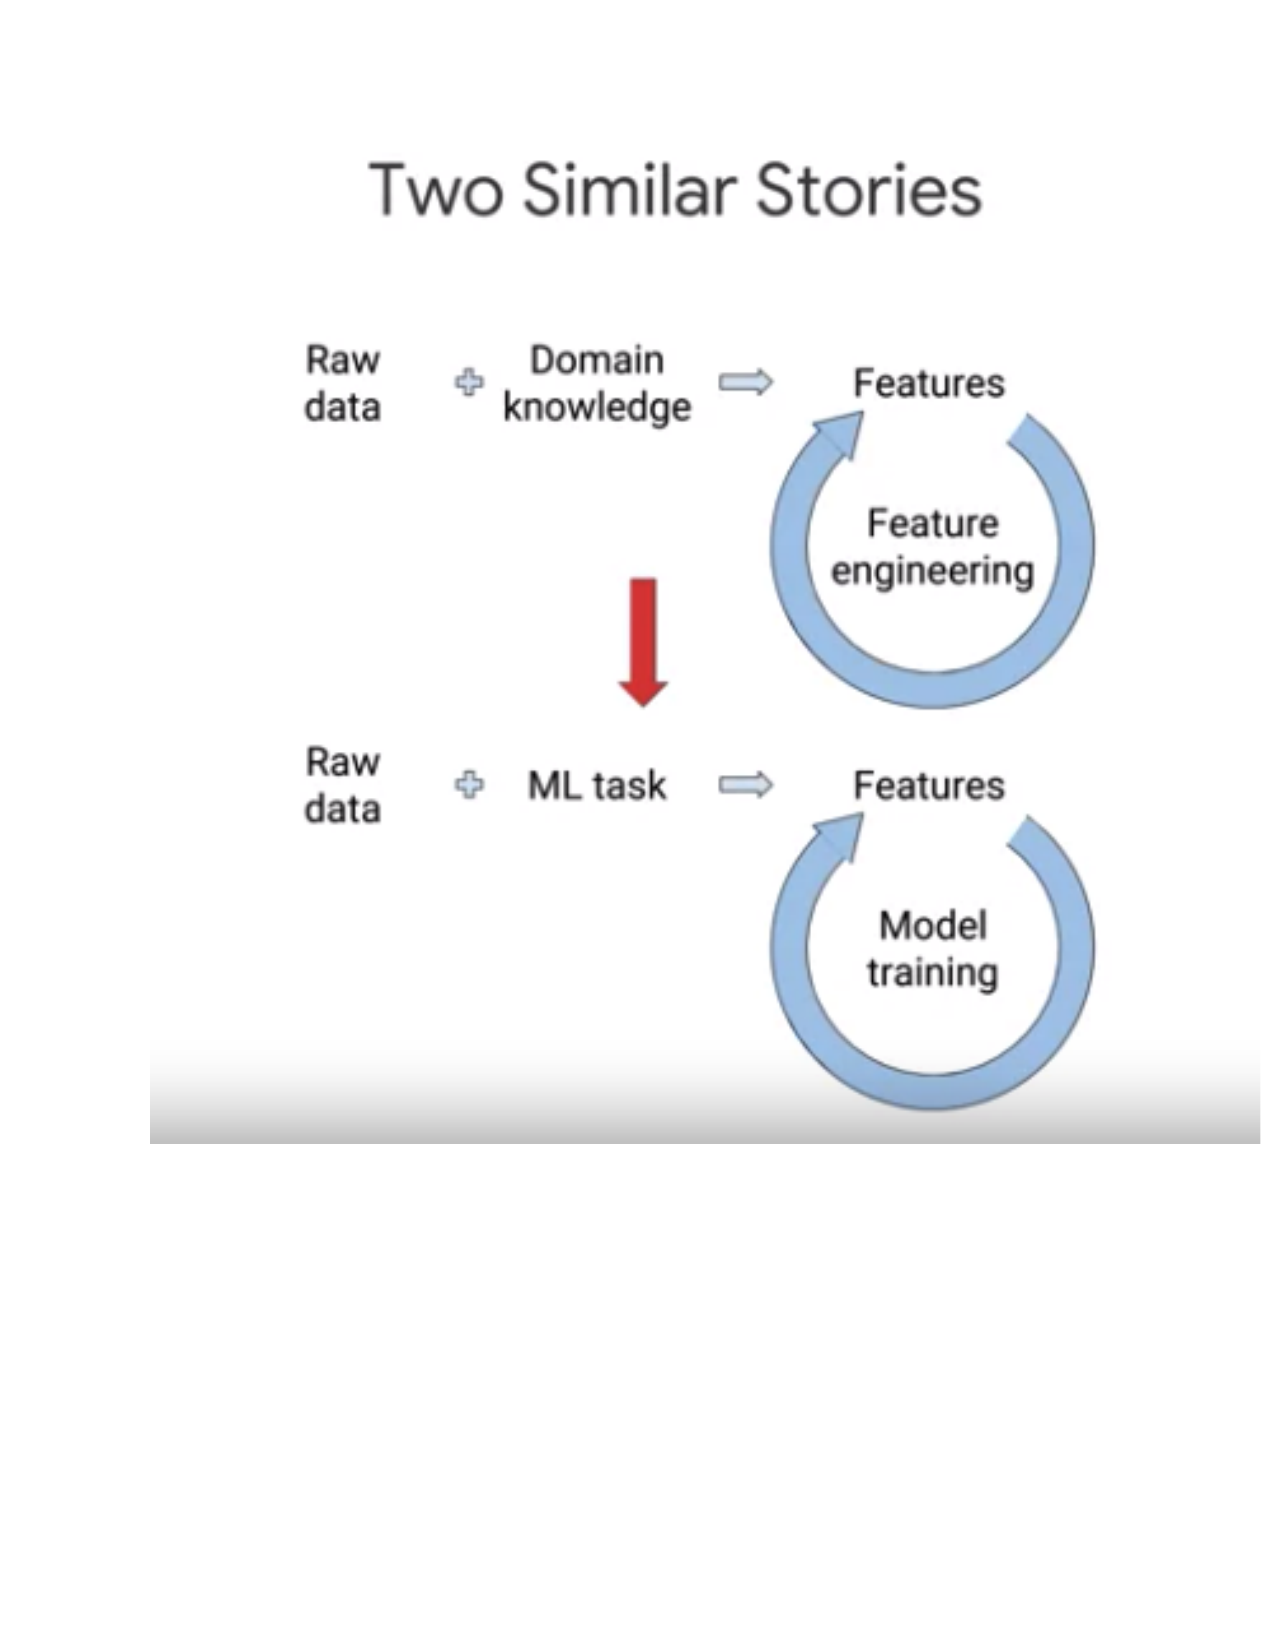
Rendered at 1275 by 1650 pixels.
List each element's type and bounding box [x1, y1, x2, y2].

picture [150, 150, 1261, 1144]
